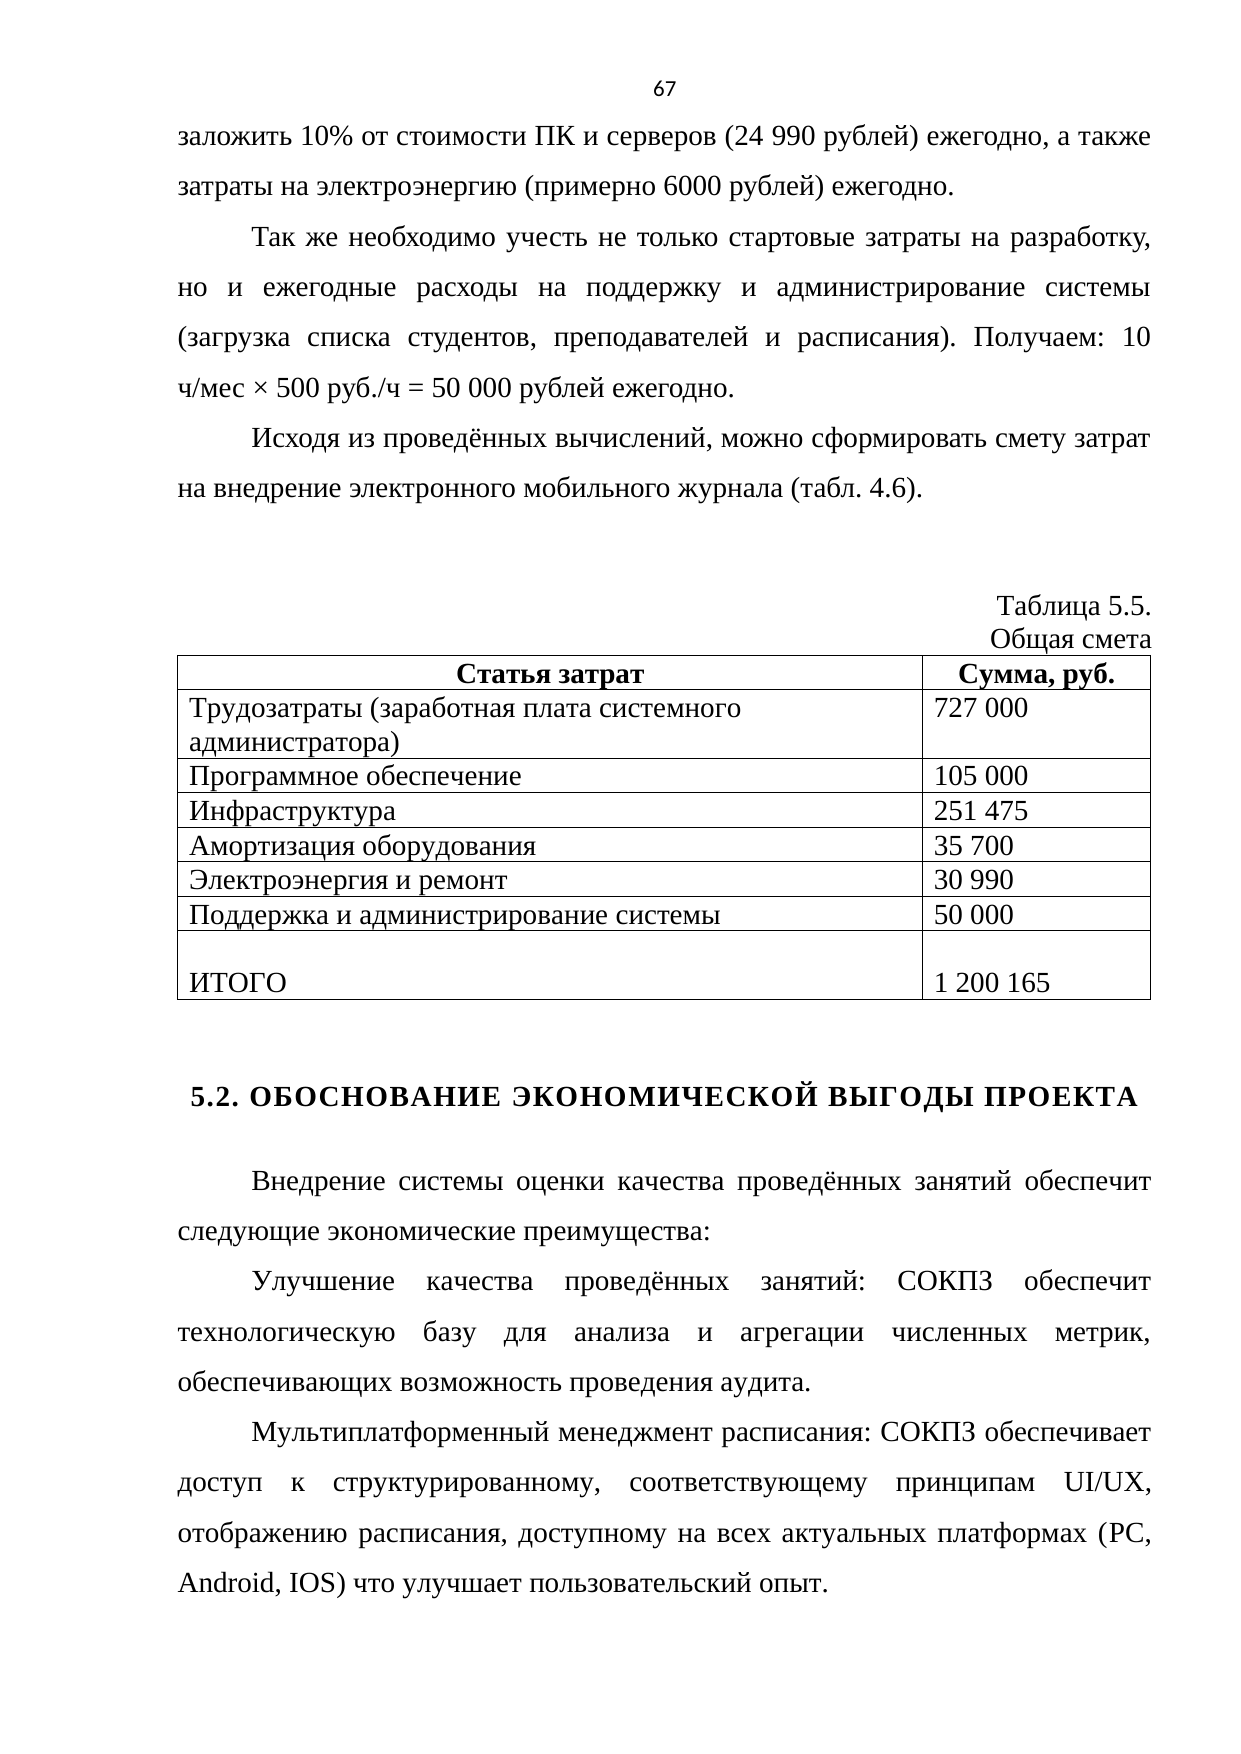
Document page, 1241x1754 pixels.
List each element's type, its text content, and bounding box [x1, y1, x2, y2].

text Общая смета [177, 621, 1152, 655]
text Так же необходимо учесть не только стартовые затраты на разработку, но и ежегодные расходы на поддержку и администрирование системы (загрузка списка студентов, преподавателей и расписания). Получаем: 10 ч/мес × 500 руб./ч = 50 000 рублей ежегодно. [177, 219, 1152, 403]
text Исходя из проведённых вычислений, можно сформировать смету затрат на внедрение электронного мобильного журнала (табл. 4.6). [177, 420, 1152, 504]
table_cell ИТОГО [178, 931, 922, 998]
text Мультиплатформенный менеджмент расписания: СОКПЗ обеспечивает доступ к структурированному, соответствующему принципам UI/UX, отображению расписания, доступному на всех актуальных платформах (PC, Android, IOS) что улучшает пользовательский опыт. [177, 1548, 1152, 1599]
table_cell Электроэнергия и ремонт [178, 862, 922, 896]
text ОБОСНОВАНИЕ ЭКОНОМИЧЕСКОЙ ВЫГОДЫ ПРОЕКТА [177, 1079, 1152, 1113]
table_cell 105 000 [923, 759, 1150, 792]
table_cell 727 000 [923, 690, 1150, 757]
table_cell Инфраструктура [178, 793, 922, 827]
text Улучшение качества проведённых занятий: СОКПЗ обеспечит технологическую базу для анализа и агрегации численных метрик, обеспечивающих возможность проведения аудита. [177, 1263, 1152, 1314]
text Улучшение качества проведённых занятий: СОКПЗ обеспечит технологическую базу для анализа и агрегации численных метрик, обеспечивающих возможность проведения аудита. [177, 1347, 1152, 1397]
table_cell Амортизация оборудования [178, 828, 922, 861]
table_cell 50 000 [923, 897, 1150, 930]
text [177, 118, 1152, 202]
text Таблица 5.5. [177, 588, 1152, 621]
table_cell 35 700 [923, 828, 1150, 861]
table_cell Программное обеспечение [178, 759, 922, 792]
table_header Сумма, руб. [923, 656, 1150, 689]
table_cell 30 990 [923, 862, 1150, 896]
text Мультиплатформенный менеджмент расписания: СОКПЗ обеспечивает доступ к структурированному, соответствующему принципам UI/UX, отображению расписания, доступному на всех актуальных платформах (PC, Android, IOS) что улучшает пользовательский опыт. [177, 1414, 1152, 1515]
text Внедрение системы оценки качества проведённых занятий обеспечит следующие экономические преимущества: [177, 1163, 1152, 1247]
table_cell 251 475 [923, 793, 1150, 827]
table_header Статья затрат [178, 656, 922, 689]
table_cell 1 200 165 [923, 931, 1150, 998]
table_cell Поддержка и администрирование системы [178, 897, 922, 930]
table_cell Трудозатраты (заработная плата системного администратора) [178, 690, 922, 757]
